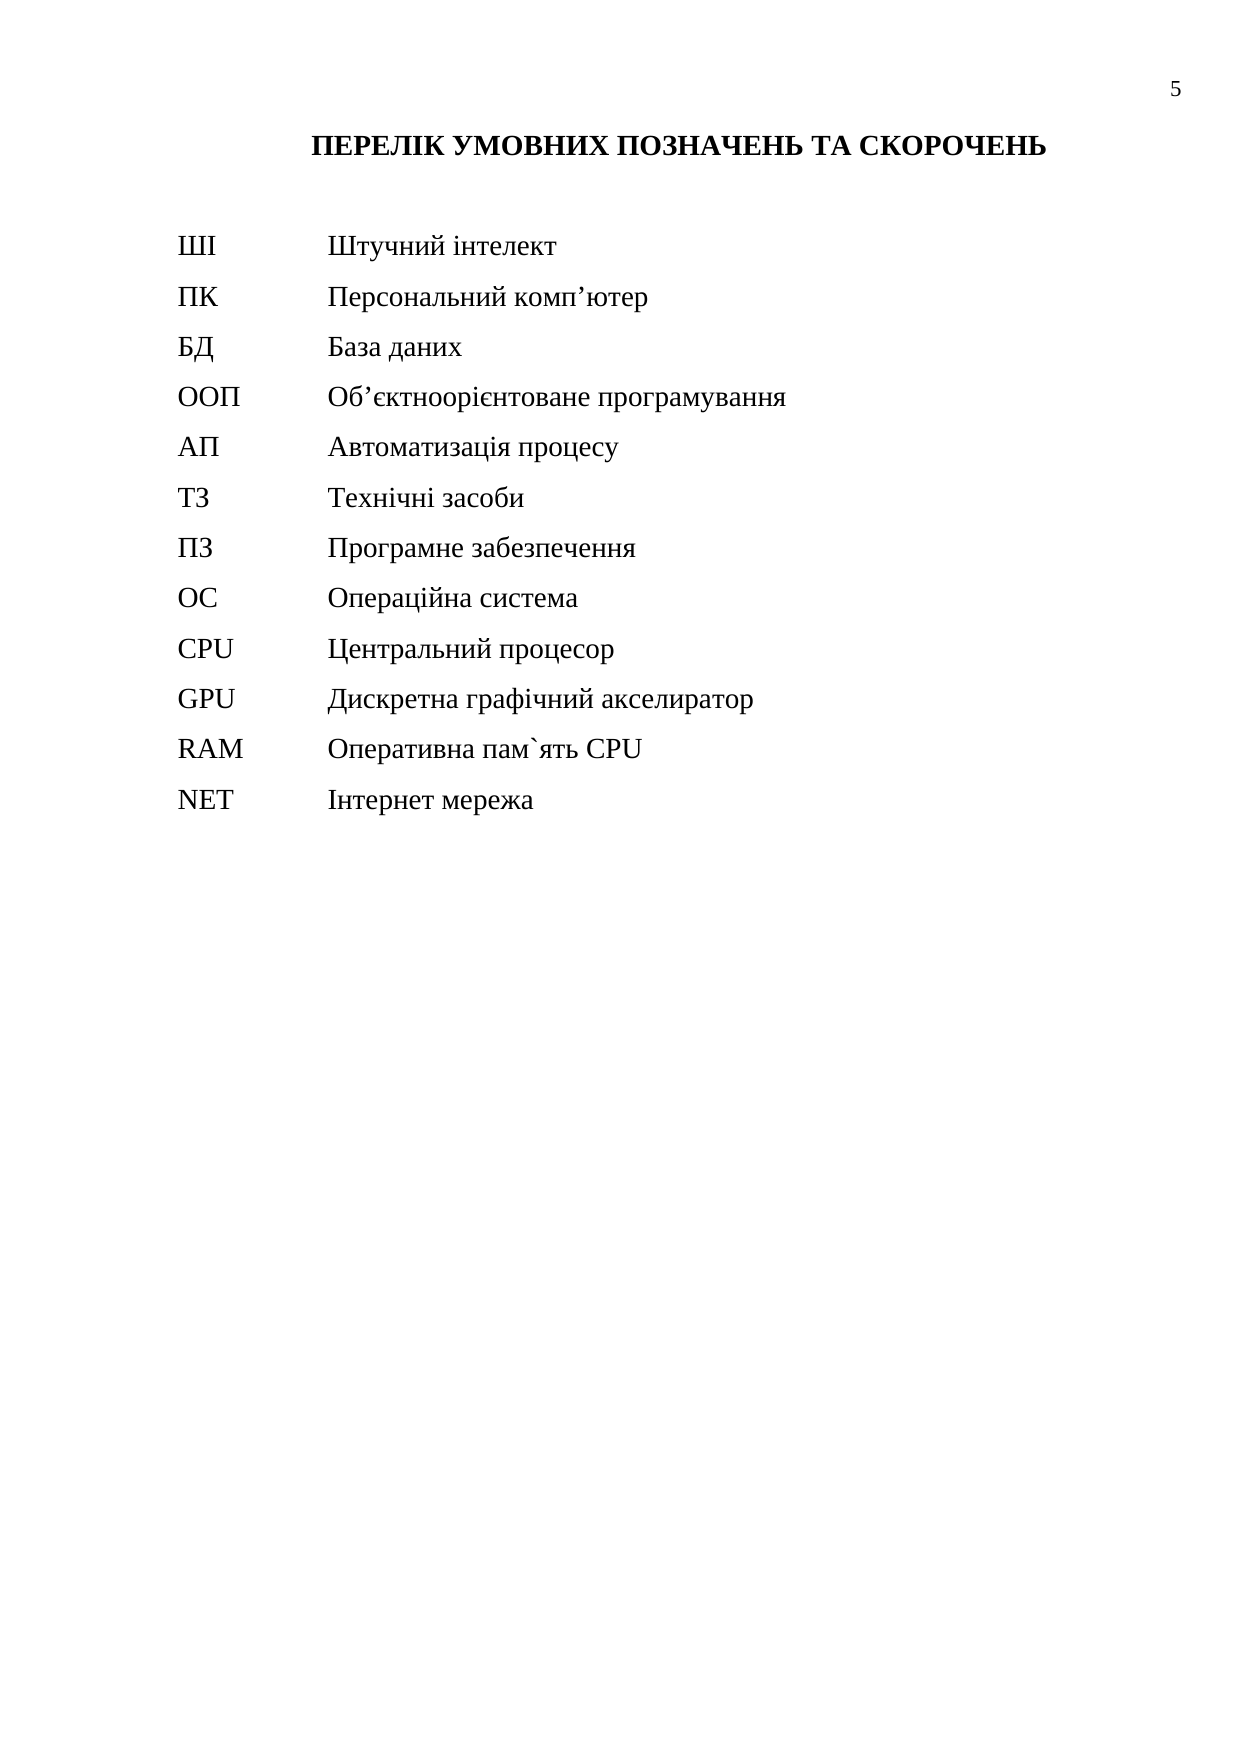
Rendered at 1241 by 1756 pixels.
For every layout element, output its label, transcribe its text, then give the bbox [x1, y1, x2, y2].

text ШІ Штучний інтелект ПК Персональний комп’ютер БД База даних ООП Об’єктноорієнтоване програмування АП Автоматизація процесу ТЗ Технічні засоби ПЗ Програмне забезпечення ОС Операційна система CPU Центральний процесор GPU Дискретна графічний акселиратор RAM Оперативна пам`ять CPU NET Інтернет мережа [177, 228, 1181, 855]
text ПЕРЕЛІК УМОВНИХ ПОЗНАЧЕНЬ ТА СКОРОЧЕНЬ [177, 128, 1181, 161]
